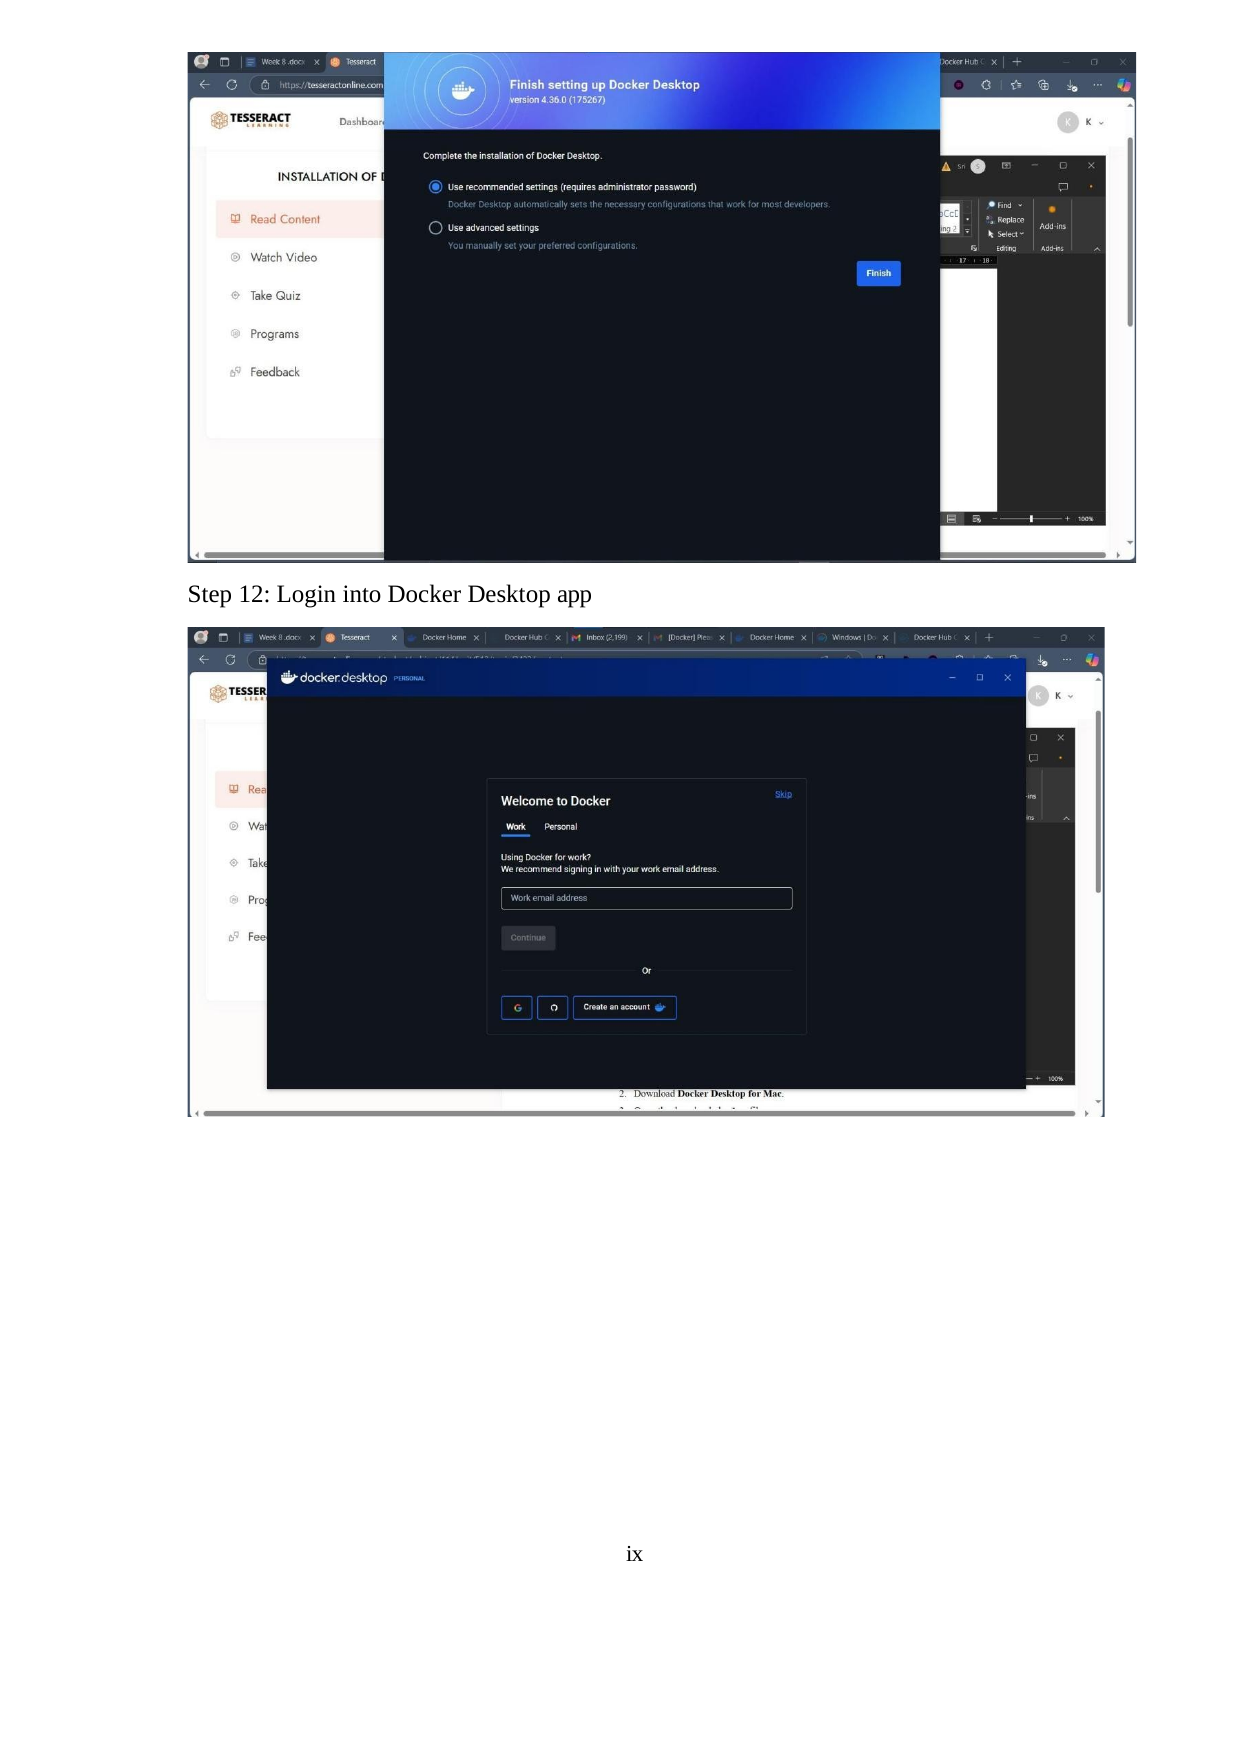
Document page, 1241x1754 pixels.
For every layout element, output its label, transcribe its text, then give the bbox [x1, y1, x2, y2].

text Step 12: Login into Docker Desktop app [187, 579, 1165, 608]
picture [187, 627, 1105, 1117]
picture [187, 52, 1137, 563]
